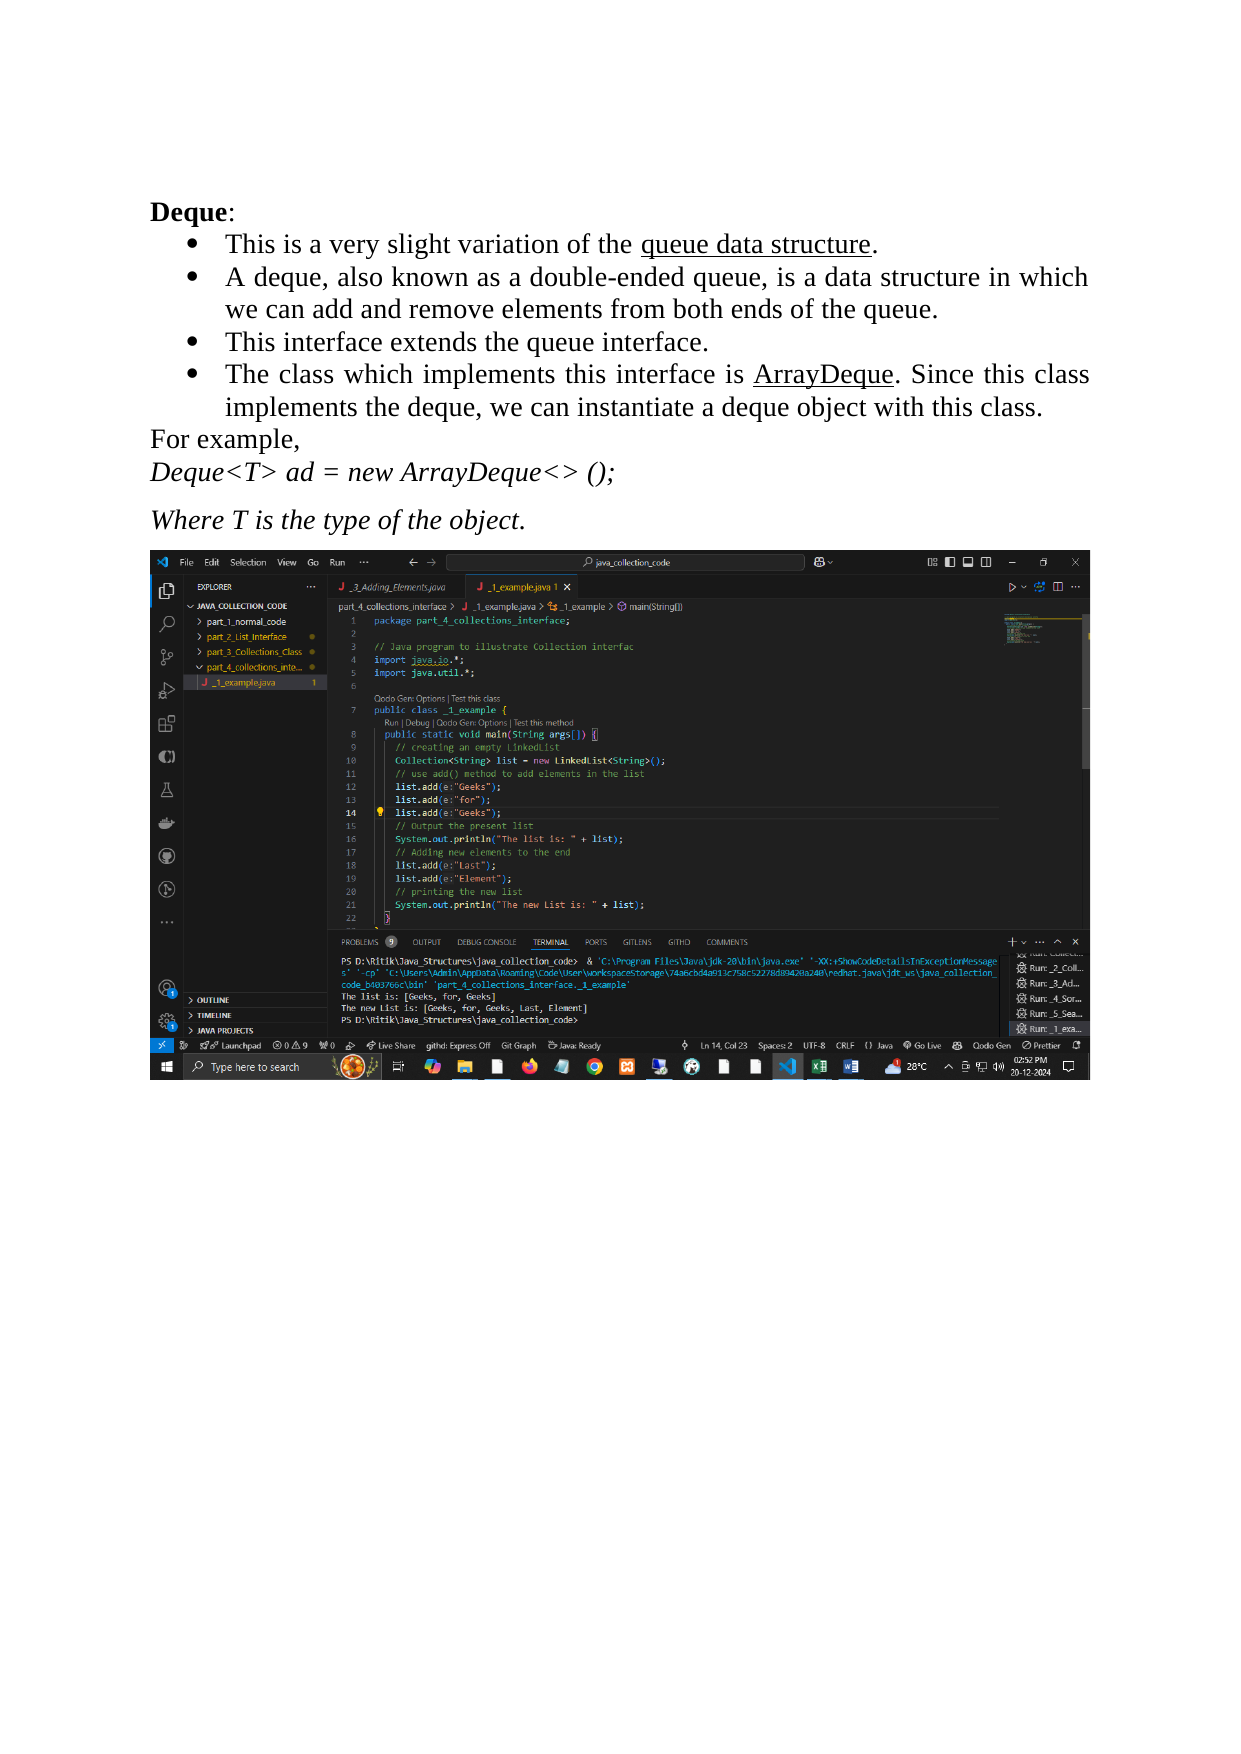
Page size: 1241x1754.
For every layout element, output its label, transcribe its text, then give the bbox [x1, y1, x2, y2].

list A deque, also known as a double-ended queue, is a data structure in which we can add and remove elements from both ends of the queue. [187, 260, 1090, 325]
text For example, [150, 422, 1090, 455]
text Where T is the type of the object. [150, 503, 1090, 535]
text Deque: [150, 195, 1090, 227]
text Deque<T> ad = new ArrayDeque<> (); [150, 455, 1090, 487]
list This interface extends the queue interface. [187, 325, 1090, 357]
list The class which implements this interface is ArrayDeque. Since this class implements the deque, we can instantiate a deque object with this class. [187, 357, 1090, 422]
picture [150, 550, 1091, 1080]
list This is a very slight variation of the queue data structure. [187, 227, 1090, 260]
